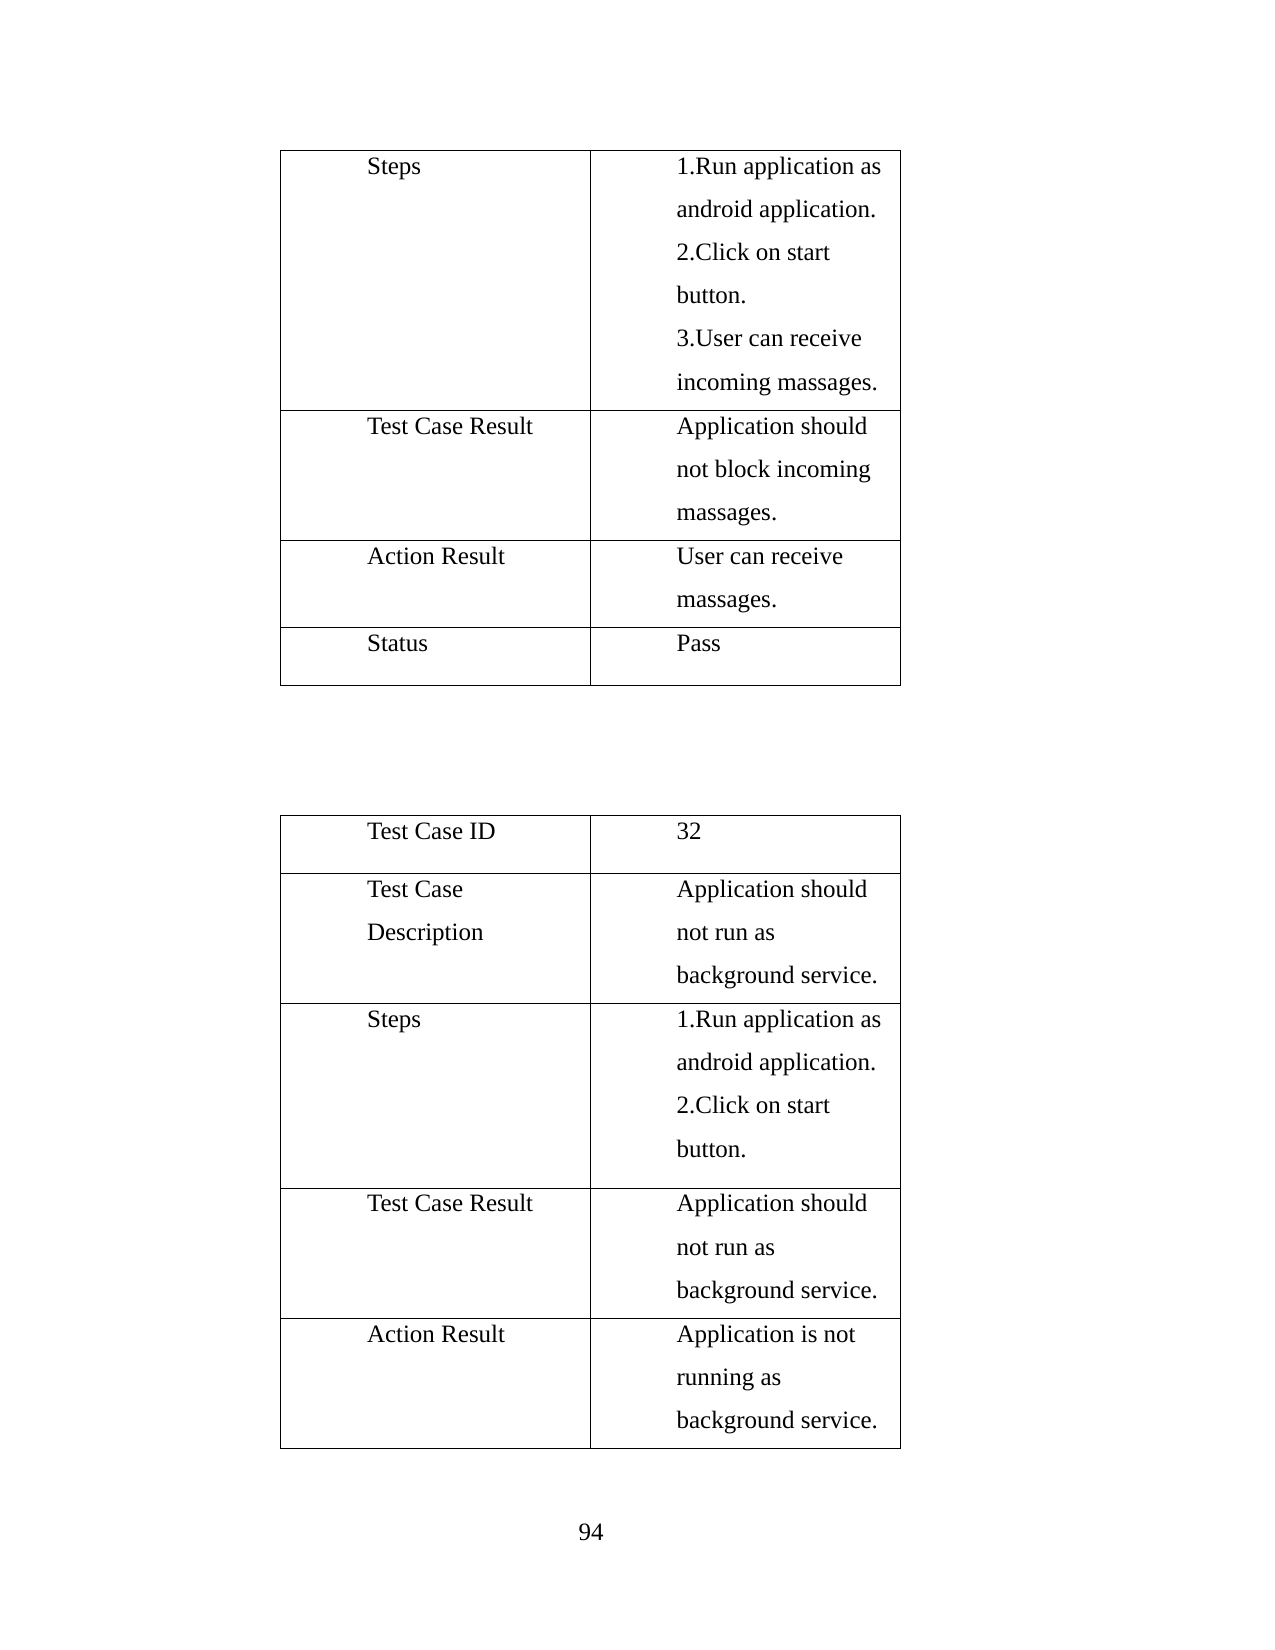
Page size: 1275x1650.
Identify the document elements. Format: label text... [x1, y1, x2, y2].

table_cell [591, 1004, 900, 1187]
table_cell Steps [281, 151, 590, 410]
table_cell Application should not run as background service. [591, 874, 900, 1003]
table_cell Application should not run as background service. [591, 1189, 900, 1318]
table_cell 1.Run application as android application. 2.Click on start button. 3.User can receive incoming massages. [591, 151, 900, 410]
table_cell Test Case Description [281, 874, 590, 1003]
table_cell Action Result [281, 541, 590, 627]
table_cell User can receive massages. [591, 541, 900, 627]
table_cell Test Case Result [281, 411, 590, 540]
table_cell Action Result [281, 1319, 590, 1448]
table_cell Test Case Result [281, 1189, 590, 1318]
table_cell Status [281, 628, 590, 685]
table_cell Pass [591, 628, 900, 685]
table_cell Application should not block incoming massages. [591, 411, 900, 540]
table_header 32 [591, 816, 900, 873]
table_cell Application is not running as background service. [591, 1319, 900, 1448]
table_header Test Case ID [281, 816, 590, 873]
table_cell Steps [281, 1004, 590, 1187]
